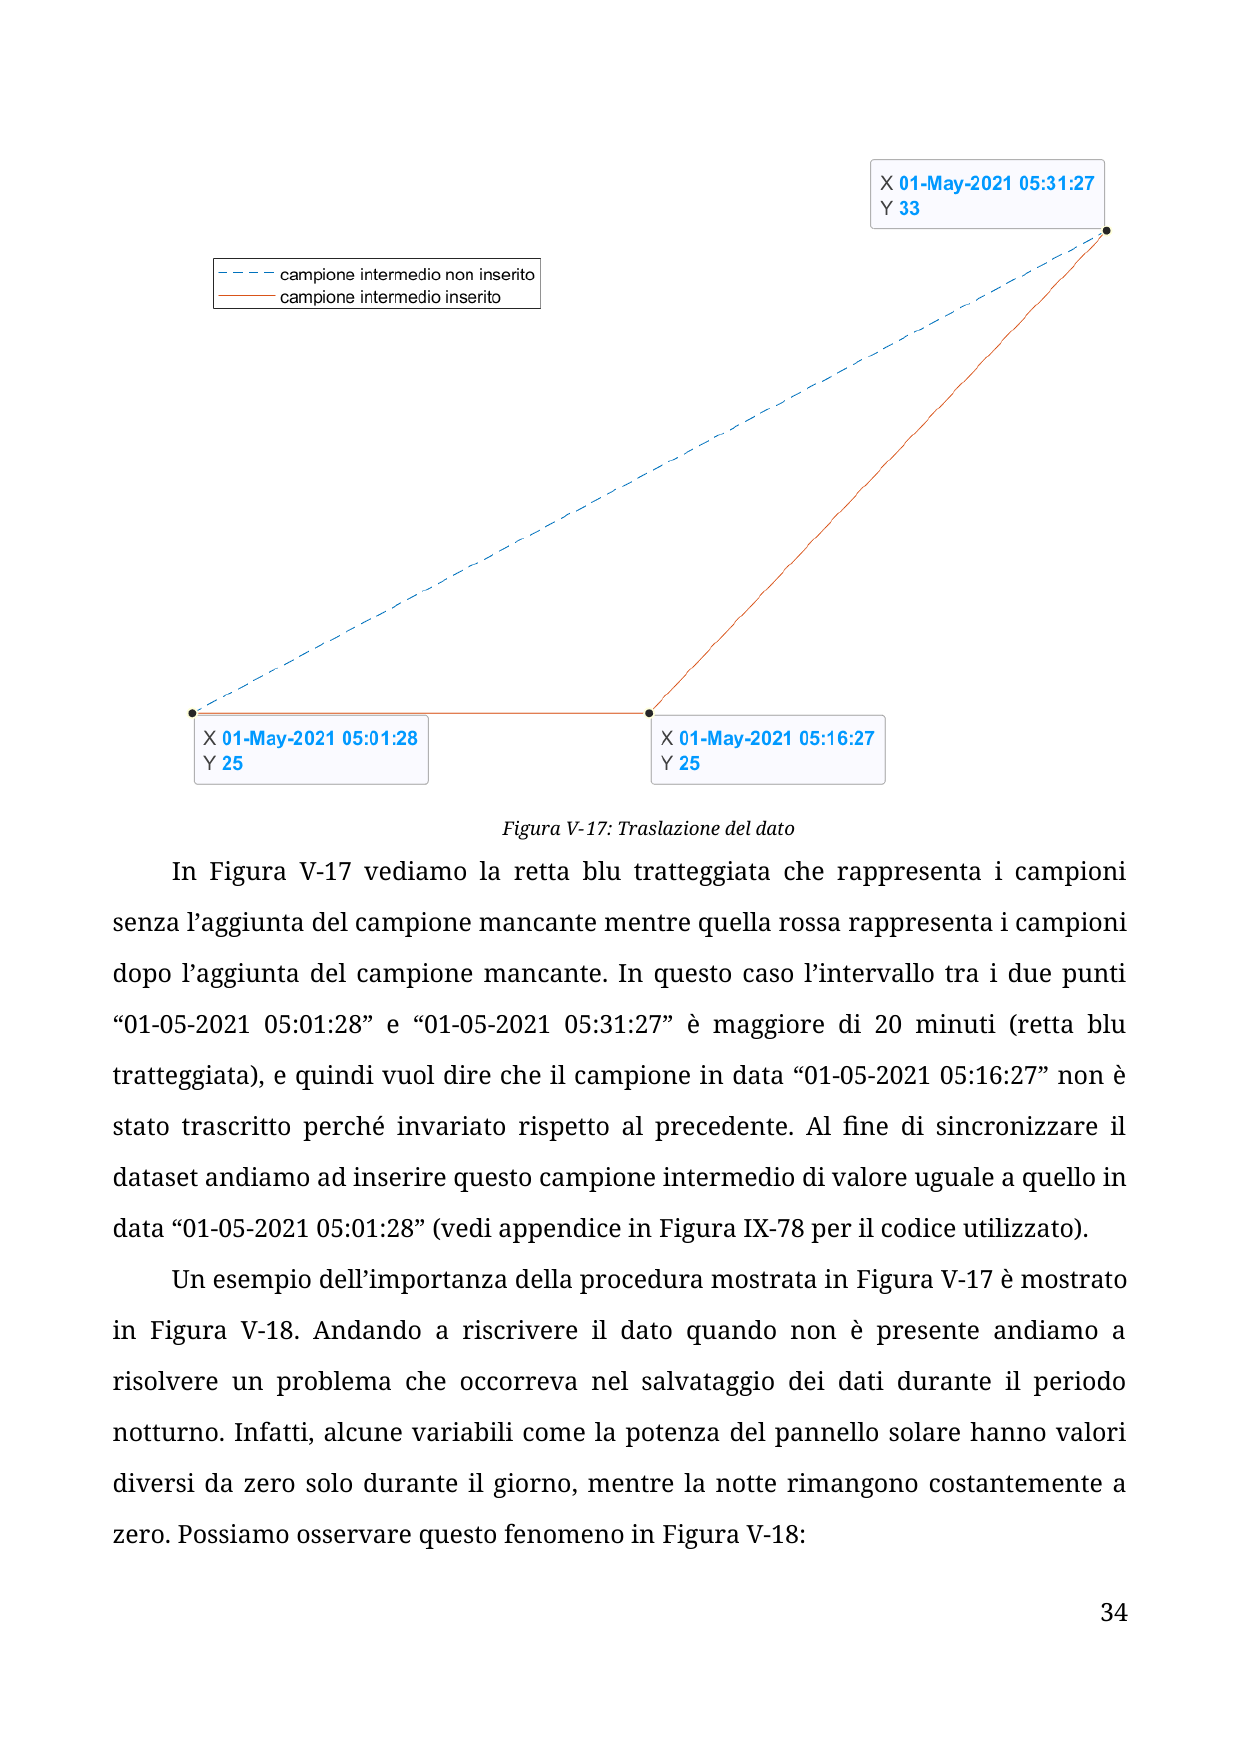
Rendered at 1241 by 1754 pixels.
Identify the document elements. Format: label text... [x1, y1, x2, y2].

picture [177, 150, 1123, 799]
